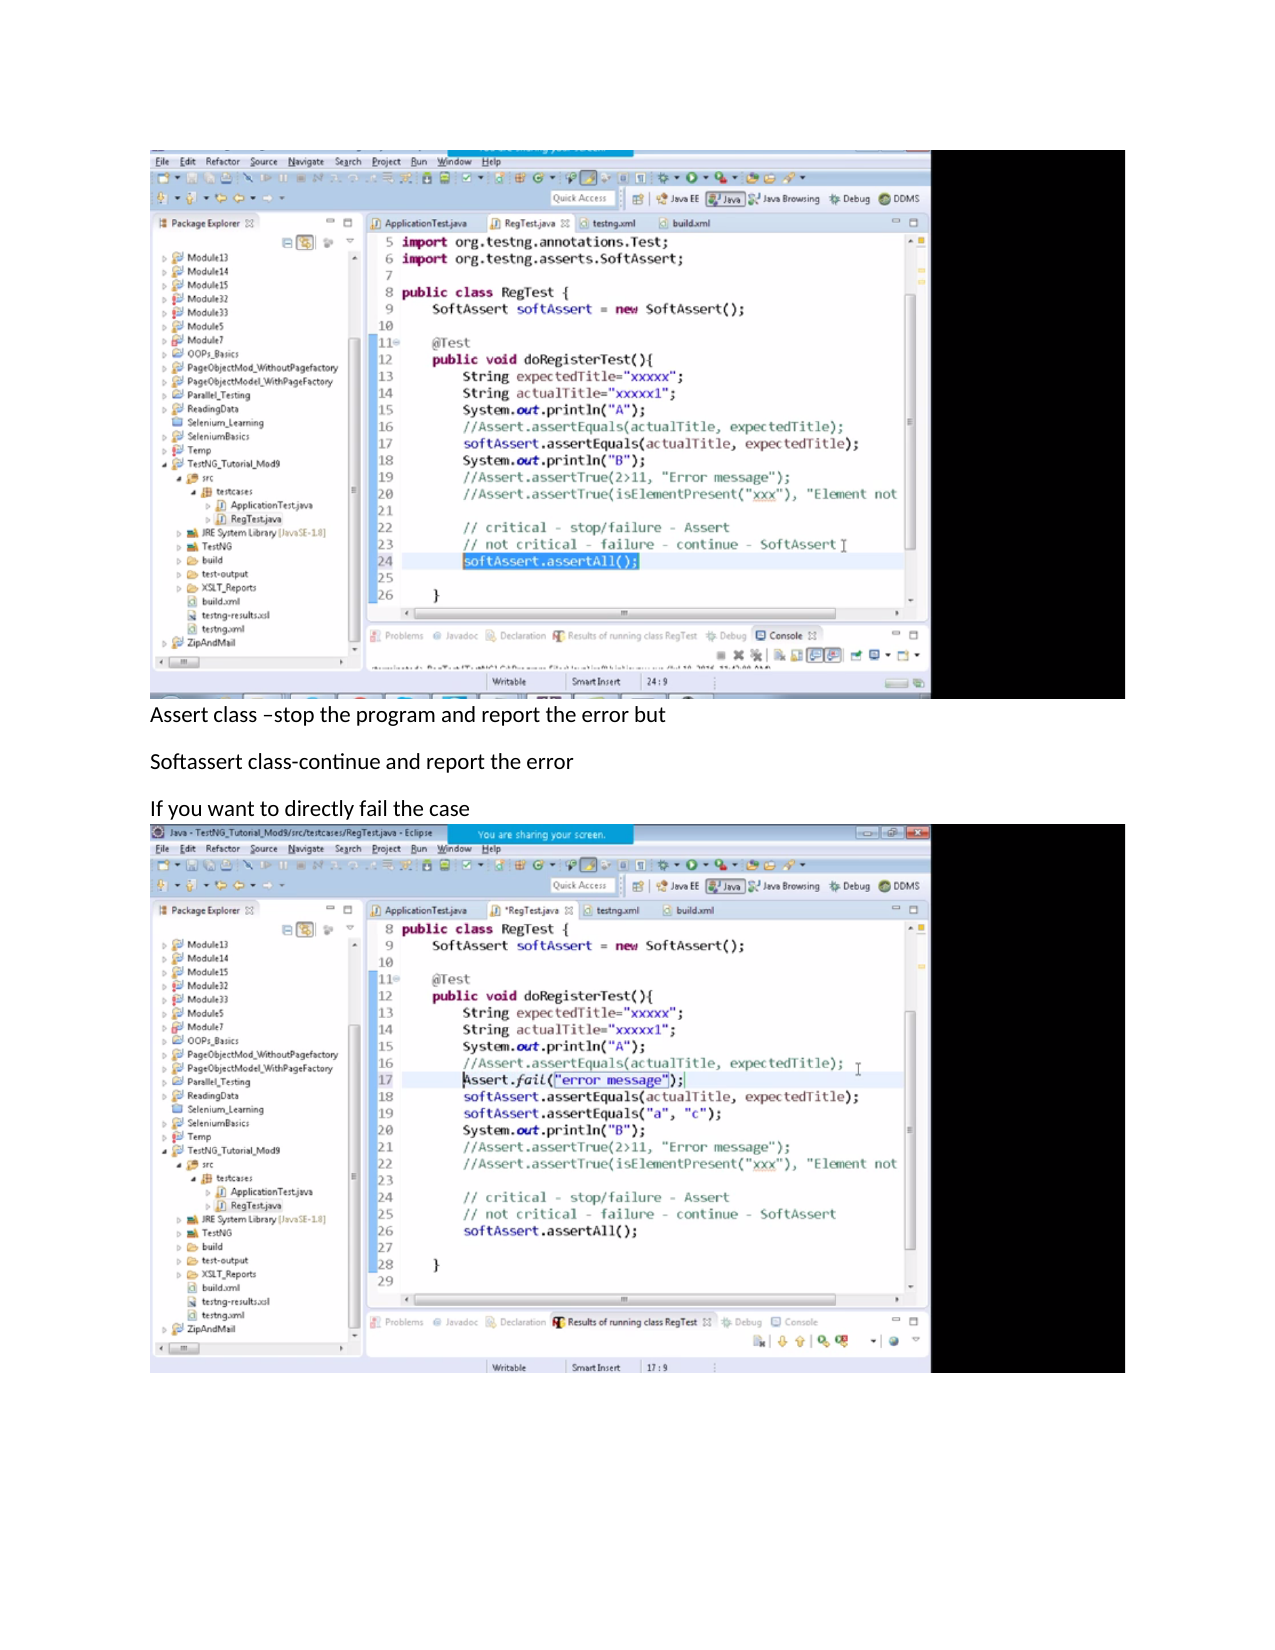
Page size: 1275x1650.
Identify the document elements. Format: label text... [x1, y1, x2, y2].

picture [150, 150, 1125, 699]
text Softassert class-continue and report the error [150, 747, 1125, 775]
text TestNG work as a controller -Assert class –stop the program and report the error but [150, 699, 1125, 728]
picture [575, 832, 604, 838]
picture [479, 832, 495, 838]
picture [552, 832, 570, 839]
text If you want to directly fail the case [150, 794, 1125, 824]
picture [499, 833, 512, 838]
picture [150, 824, 1125, 1373]
